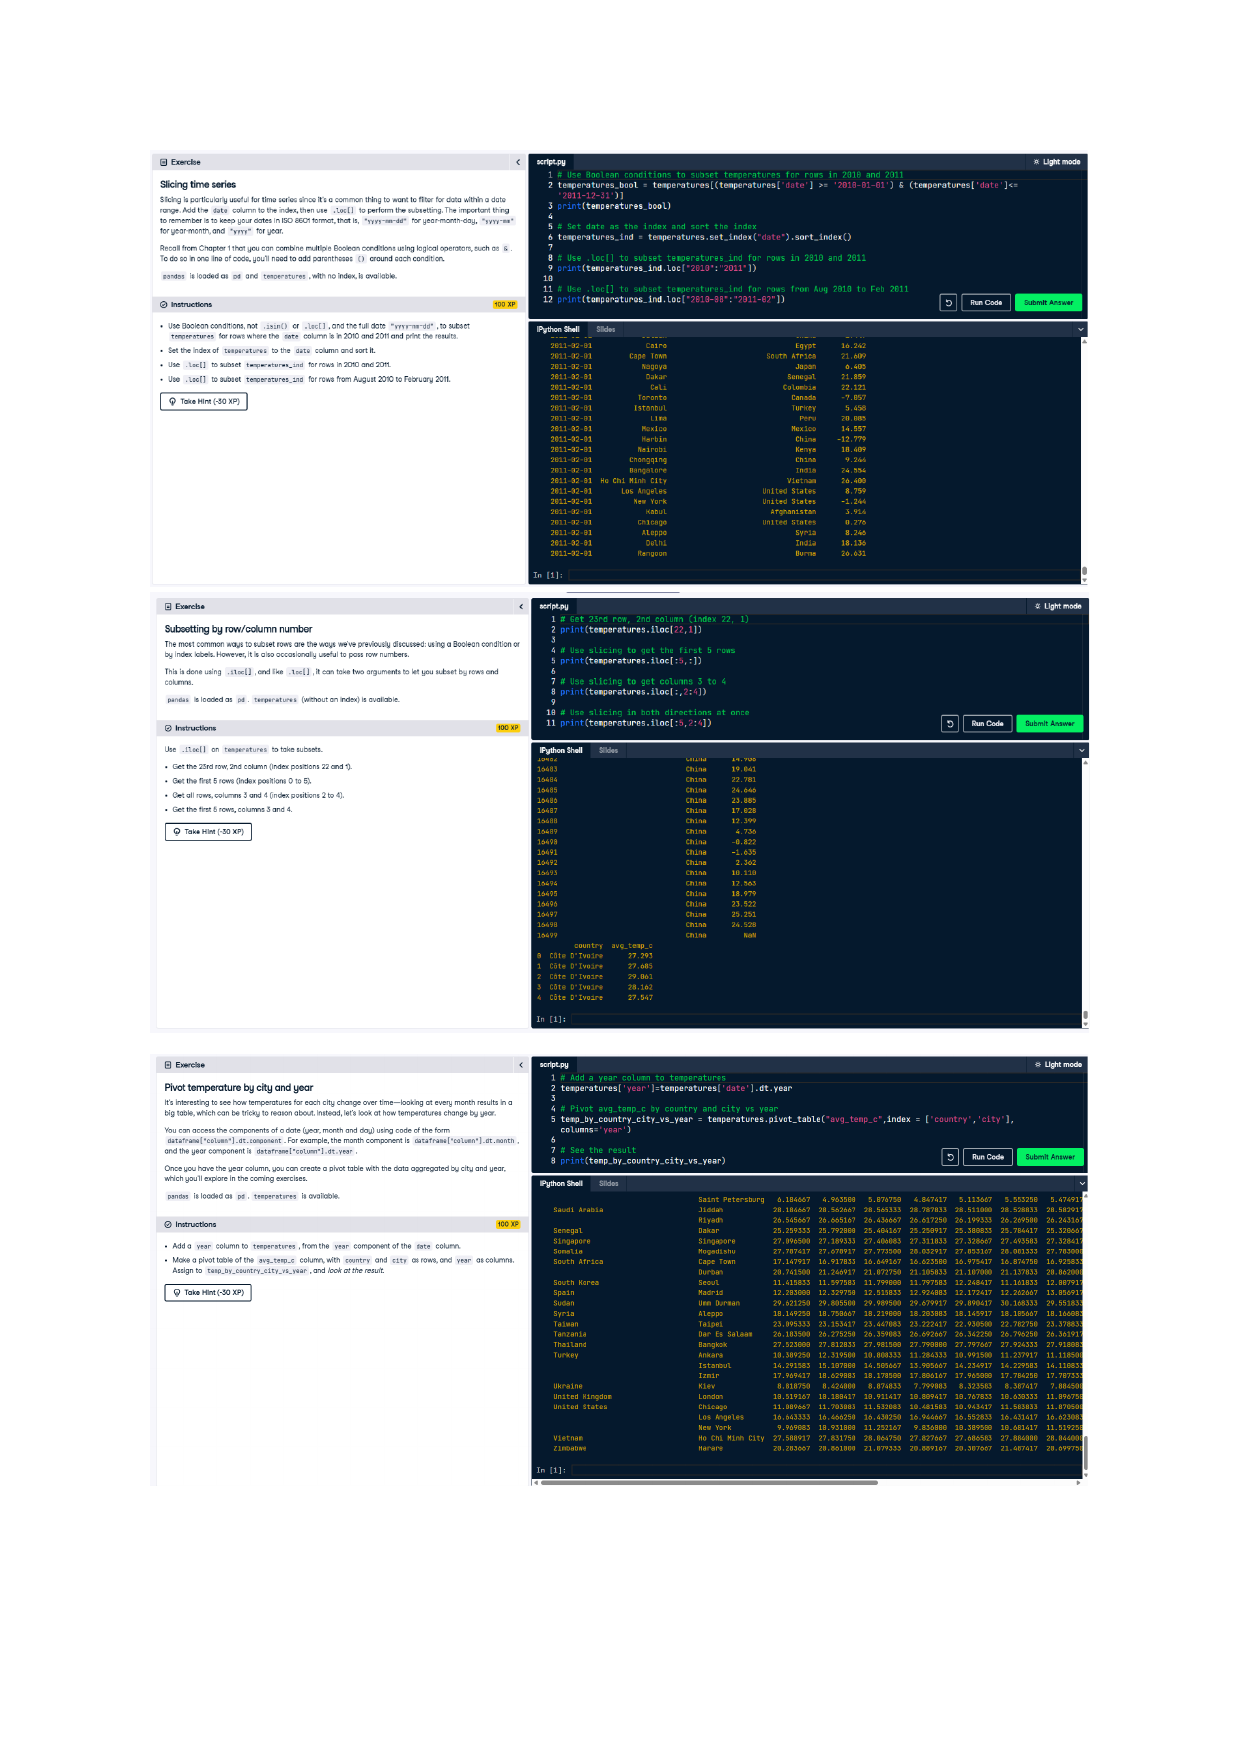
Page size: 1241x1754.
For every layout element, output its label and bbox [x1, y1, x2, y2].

picture [150, 1054, 1088, 1486]
picture [150, 150, 1088, 587]
picture [150, 592, 1090, 1033]
